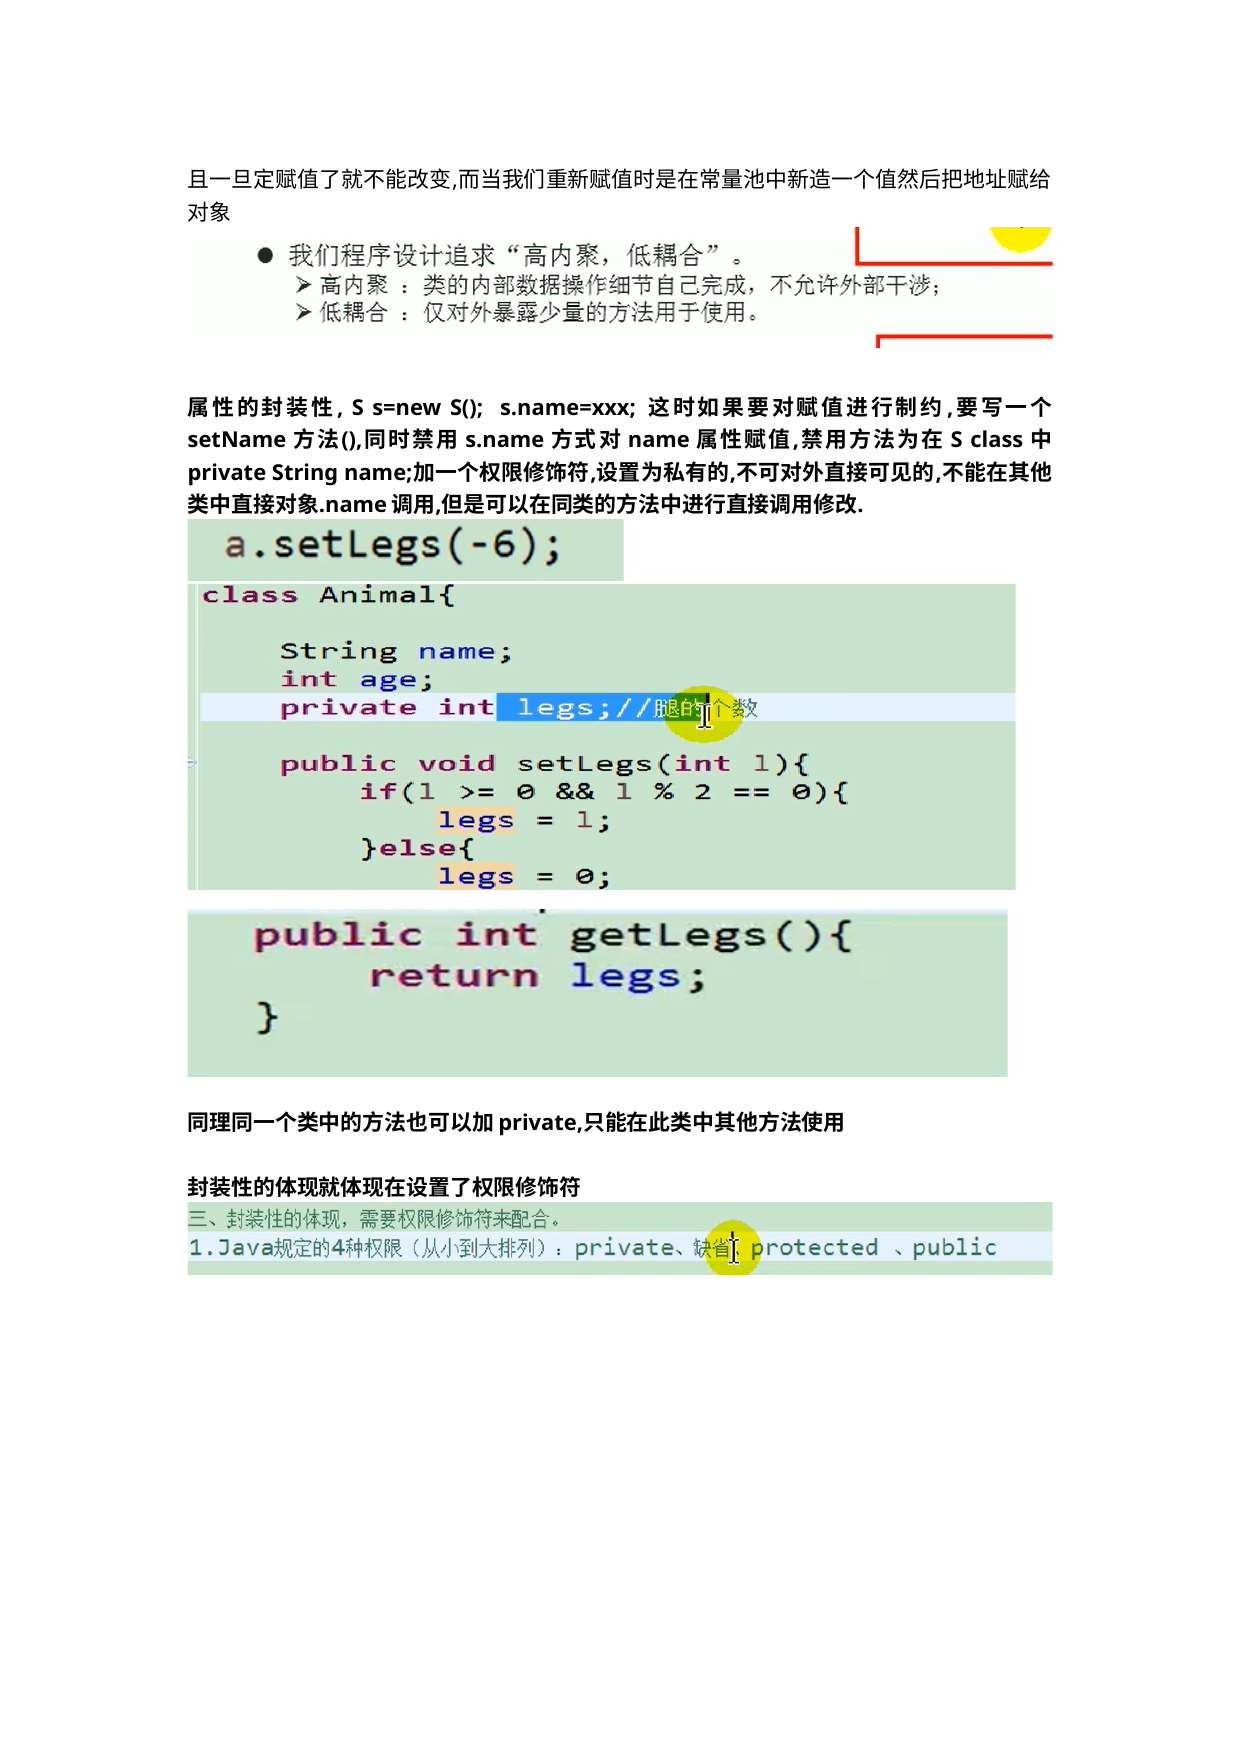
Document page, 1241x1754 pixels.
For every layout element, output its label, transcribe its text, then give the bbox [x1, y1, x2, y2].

picture [187, 909, 1008, 1077]
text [187, 162, 1053, 227]
text 封装性的体现就体现在设置了权限修饰符 [187, 1169, 1053, 1202]
text 同理同一个类中的方法也可以加private,只能在此类中其他方法使用 [187, 1104, 1053, 1137]
picture [187, 227, 1053, 348]
picture [187, 519, 624, 581]
text 属性的封装性, S s=new S(); s.name=xxx; 这时如果要对赋值进行制约,要写一个setName方法(),同时禁用s.name方式对name属性赋值,禁用方法为在S class中private String name;加一个权限修饰符,设置为私有的,不可对外直接可见的,不能在其他类中直接对象.name调用,但是可以在同类的方法中进行直接调用修改. [187, 389, 1053, 519]
picture [187, 584, 1016, 890]
picture [187, 1202, 1053, 1275]
